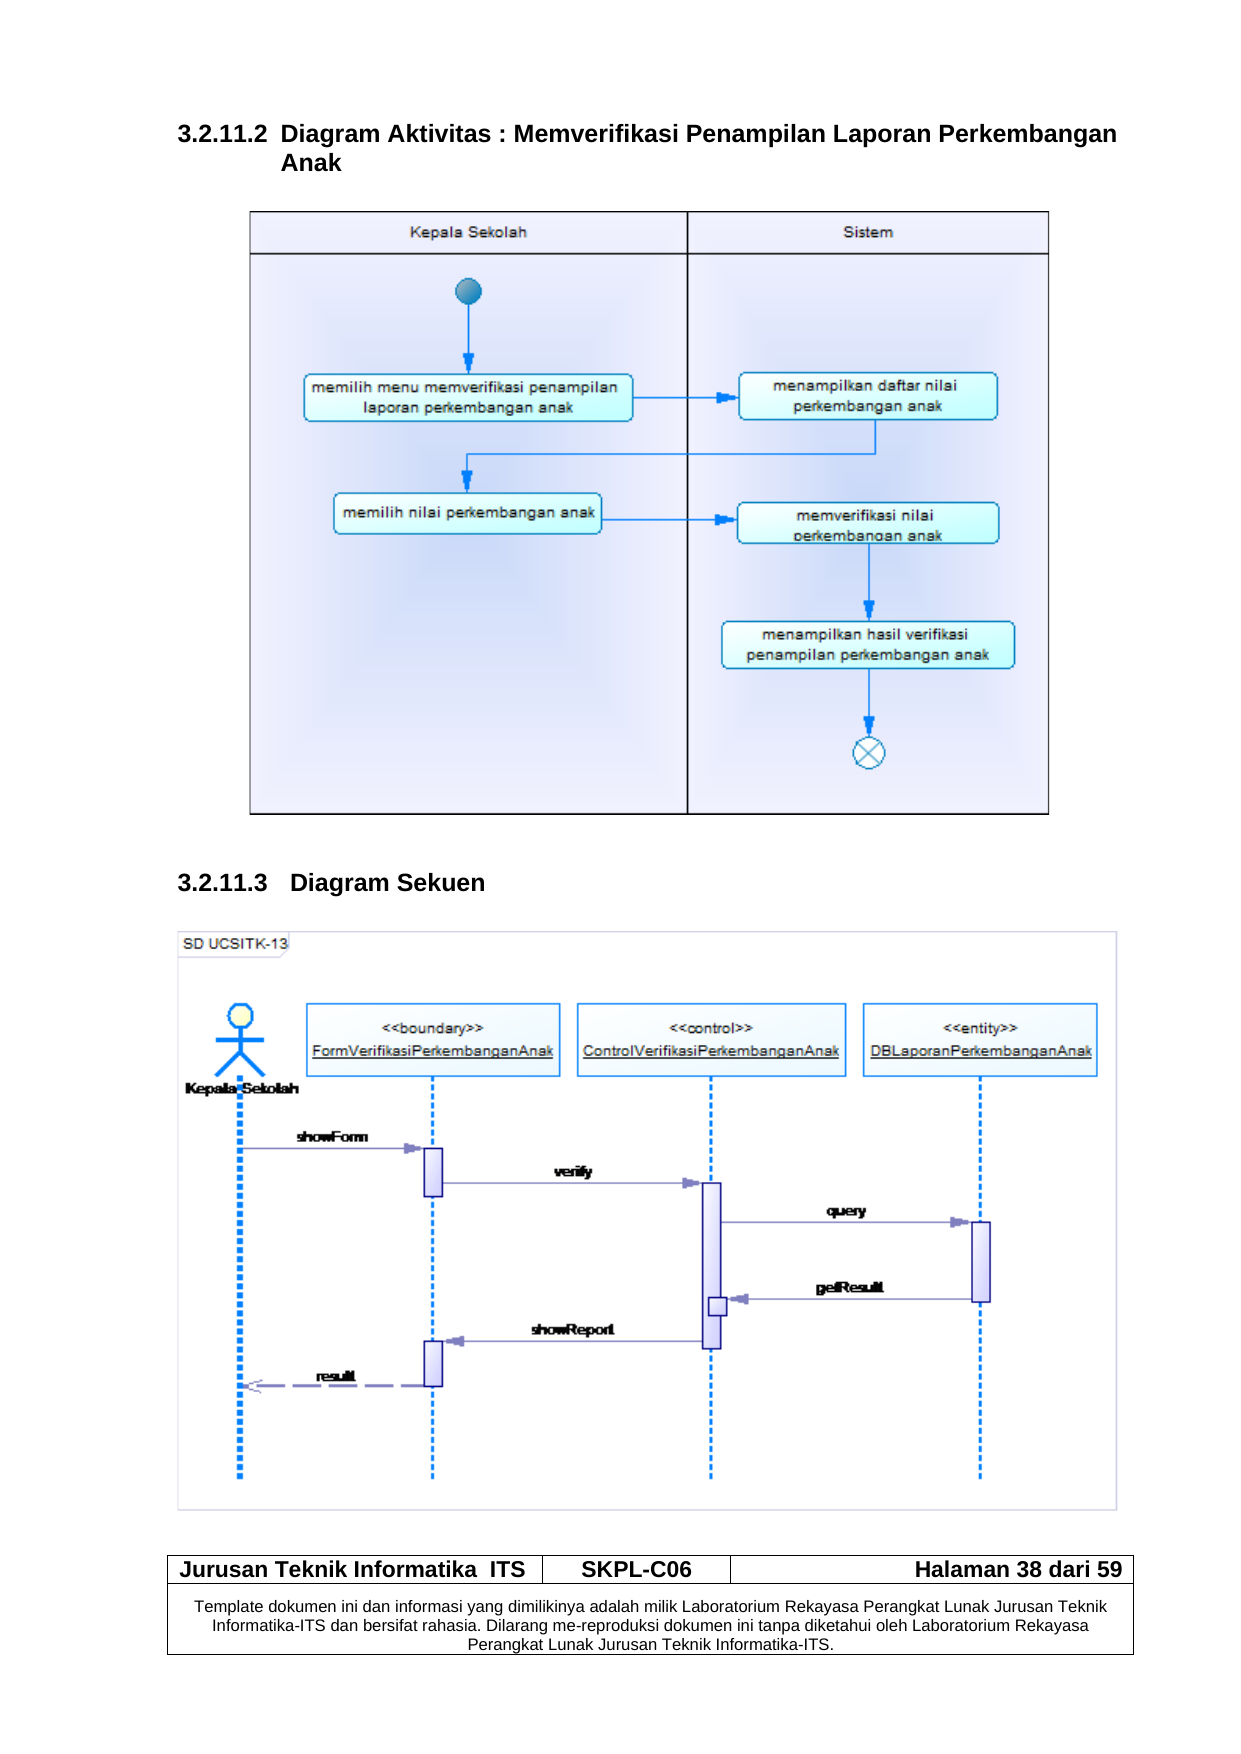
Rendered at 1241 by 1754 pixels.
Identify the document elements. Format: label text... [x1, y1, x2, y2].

subtitle Diagram Sekuen [177, 868, 1121, 897]
subtitle Diagram Aktivitas : Memverifikasi Penampilan Laporan Perkembangan Anak [177, 119, 1121, 176]
picture [249, 211, 1050, 815]
picture [177, 931, 1122, 1514]
